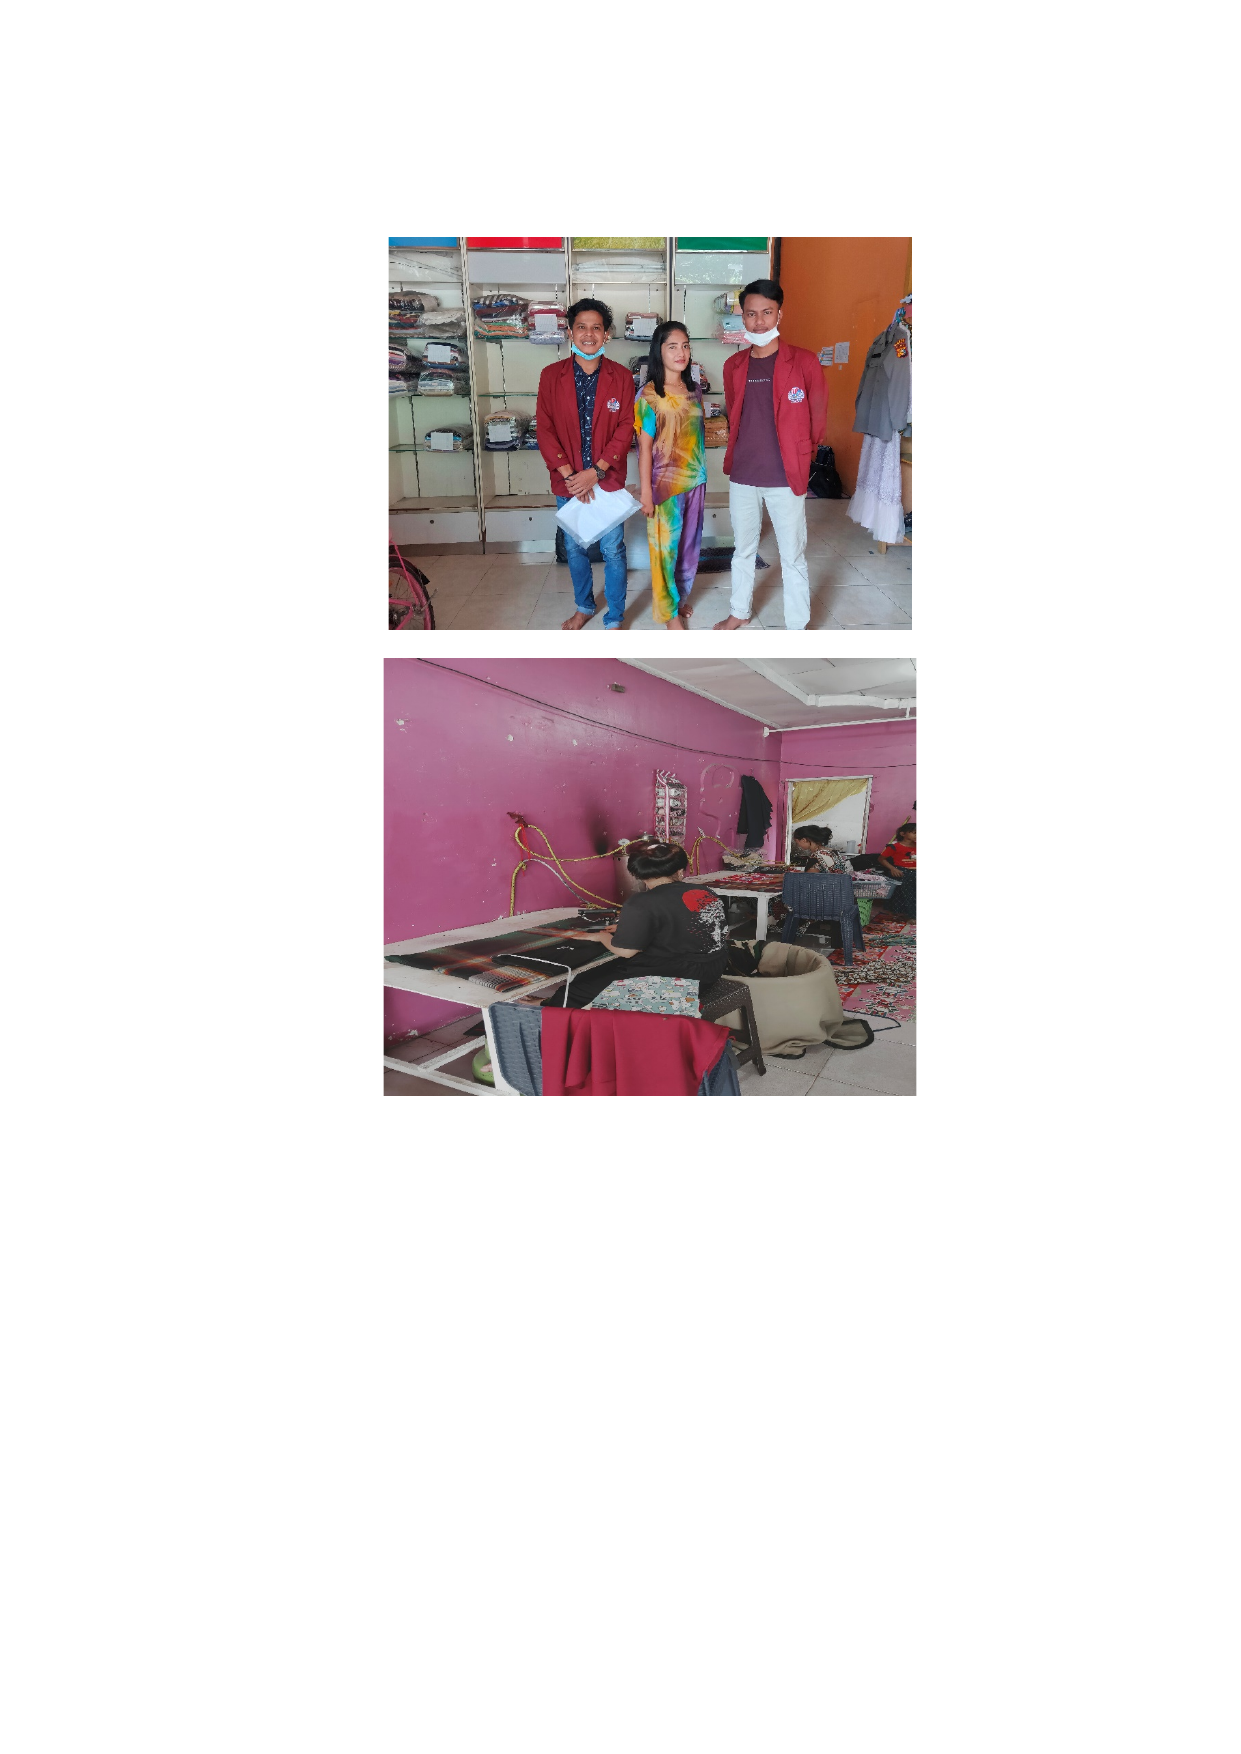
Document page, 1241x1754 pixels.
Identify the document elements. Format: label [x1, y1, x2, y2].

picture [388, 237, 912, 630]
picture [383, 658, 917, 1096]
